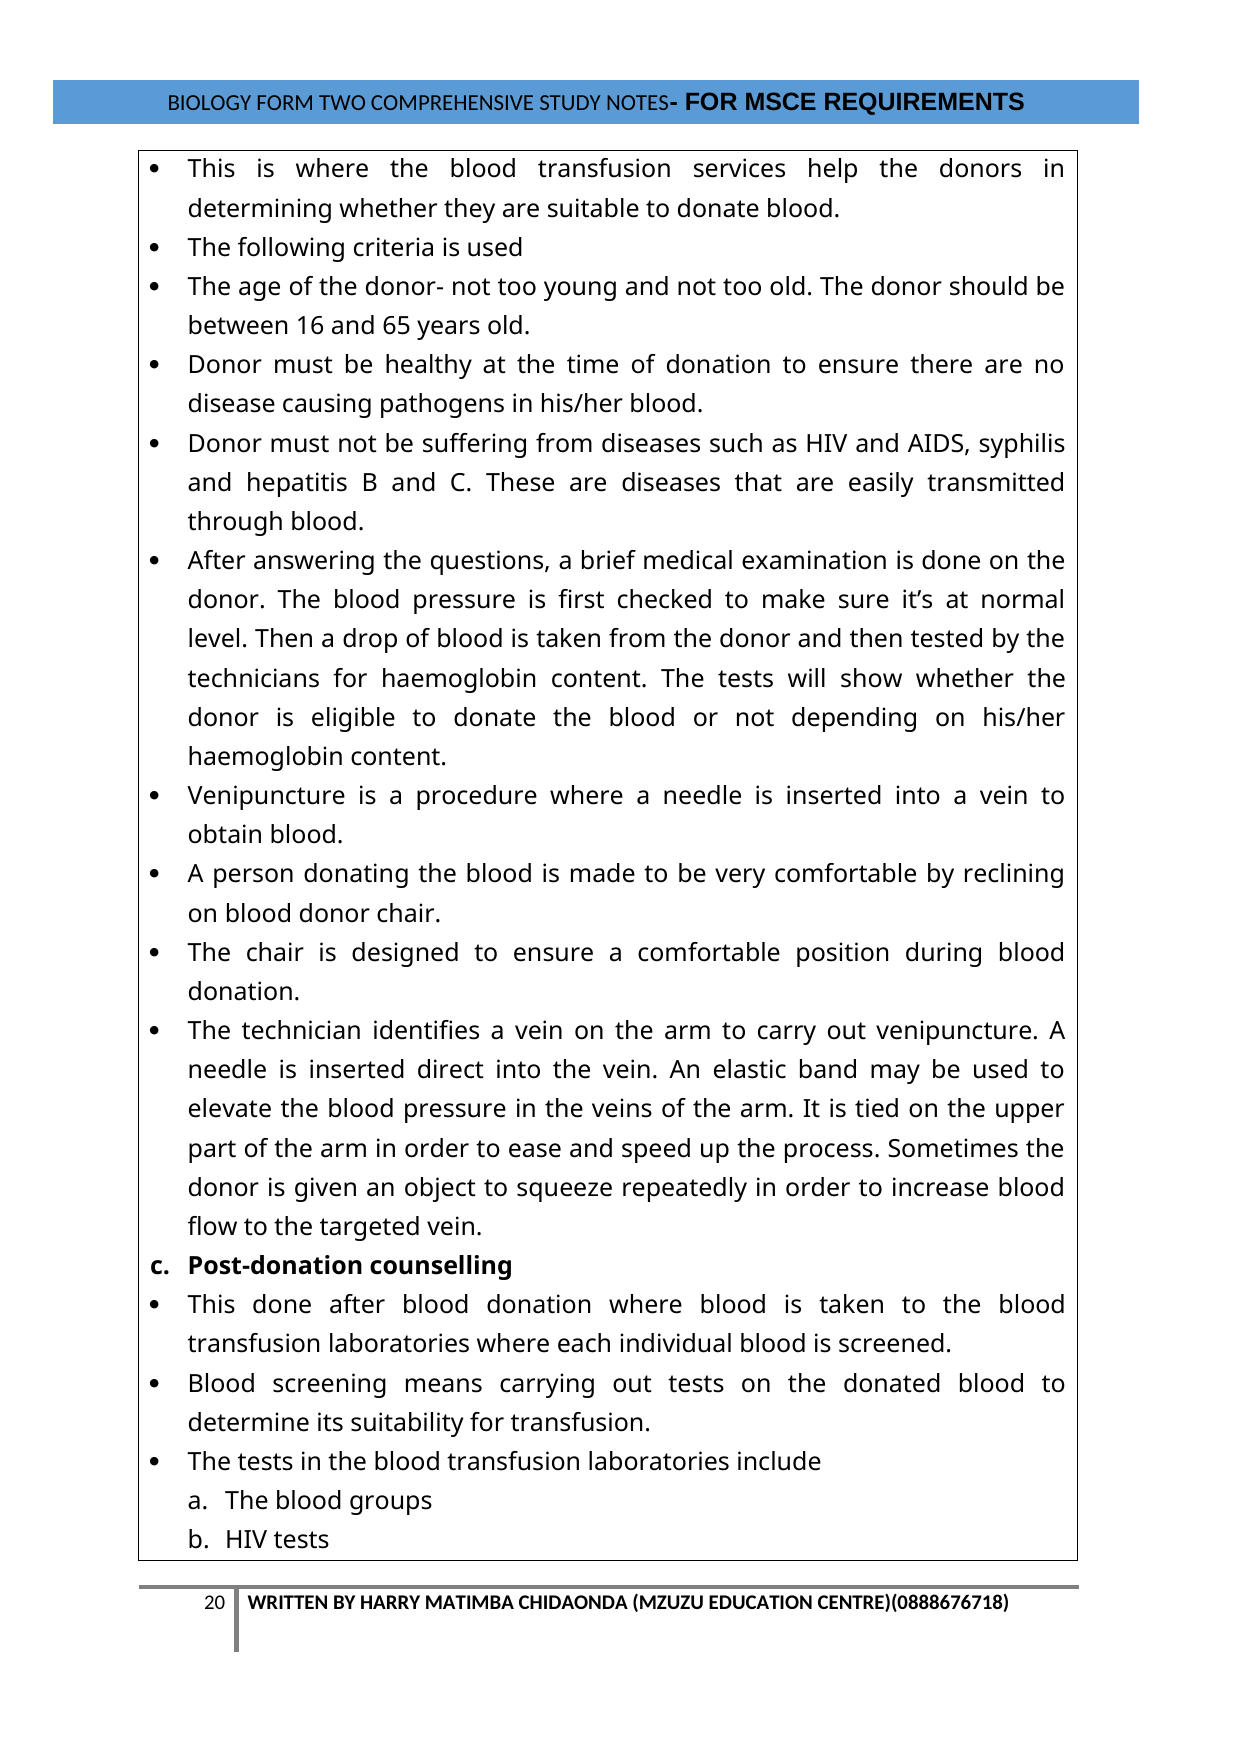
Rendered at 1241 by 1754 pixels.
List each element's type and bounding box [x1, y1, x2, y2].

table_header [139, 151, 1077, 1560]
